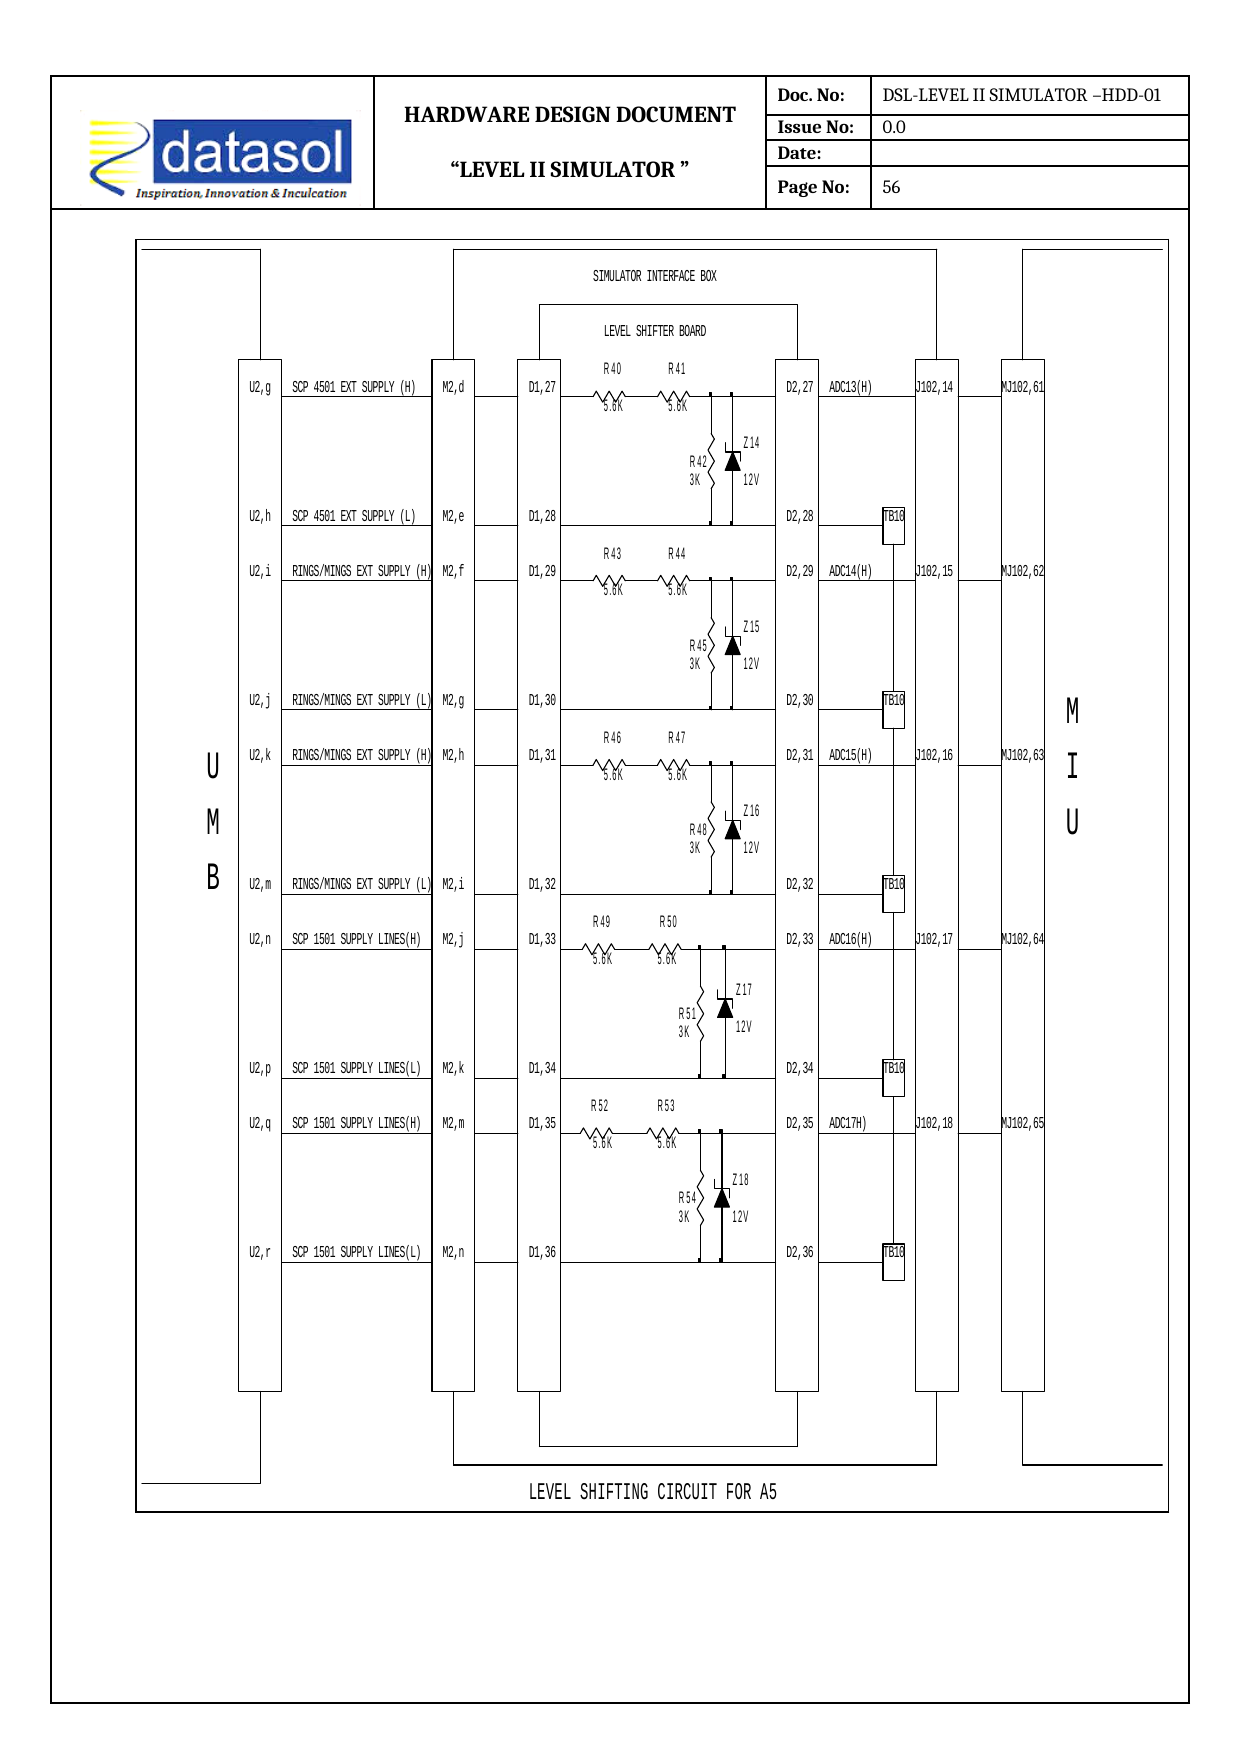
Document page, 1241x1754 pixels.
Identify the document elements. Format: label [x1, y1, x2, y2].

picture [80, 110, 361, 206]
